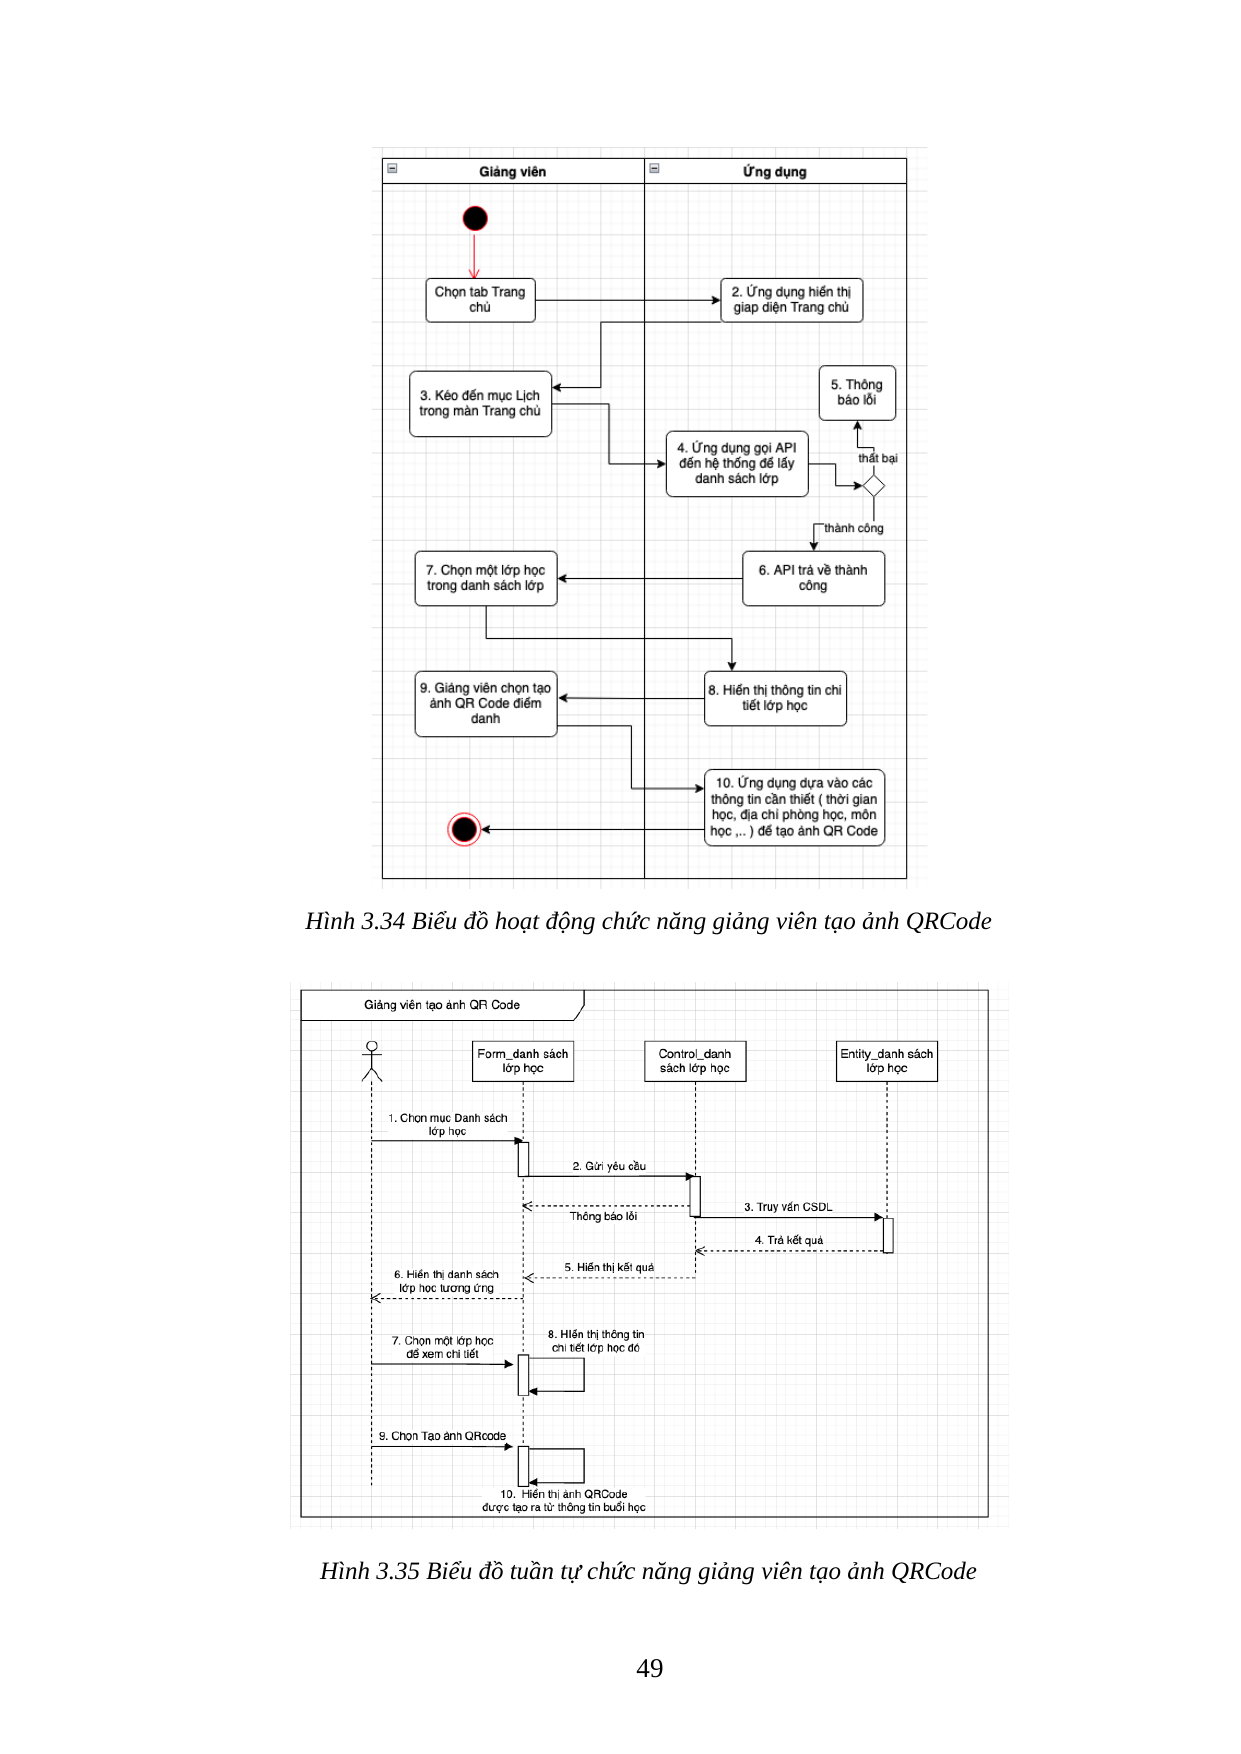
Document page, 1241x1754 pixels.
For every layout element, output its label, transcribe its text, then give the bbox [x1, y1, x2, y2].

picture [290, 982, 1009, 1529]
picture [371, 147, 928, 889]
